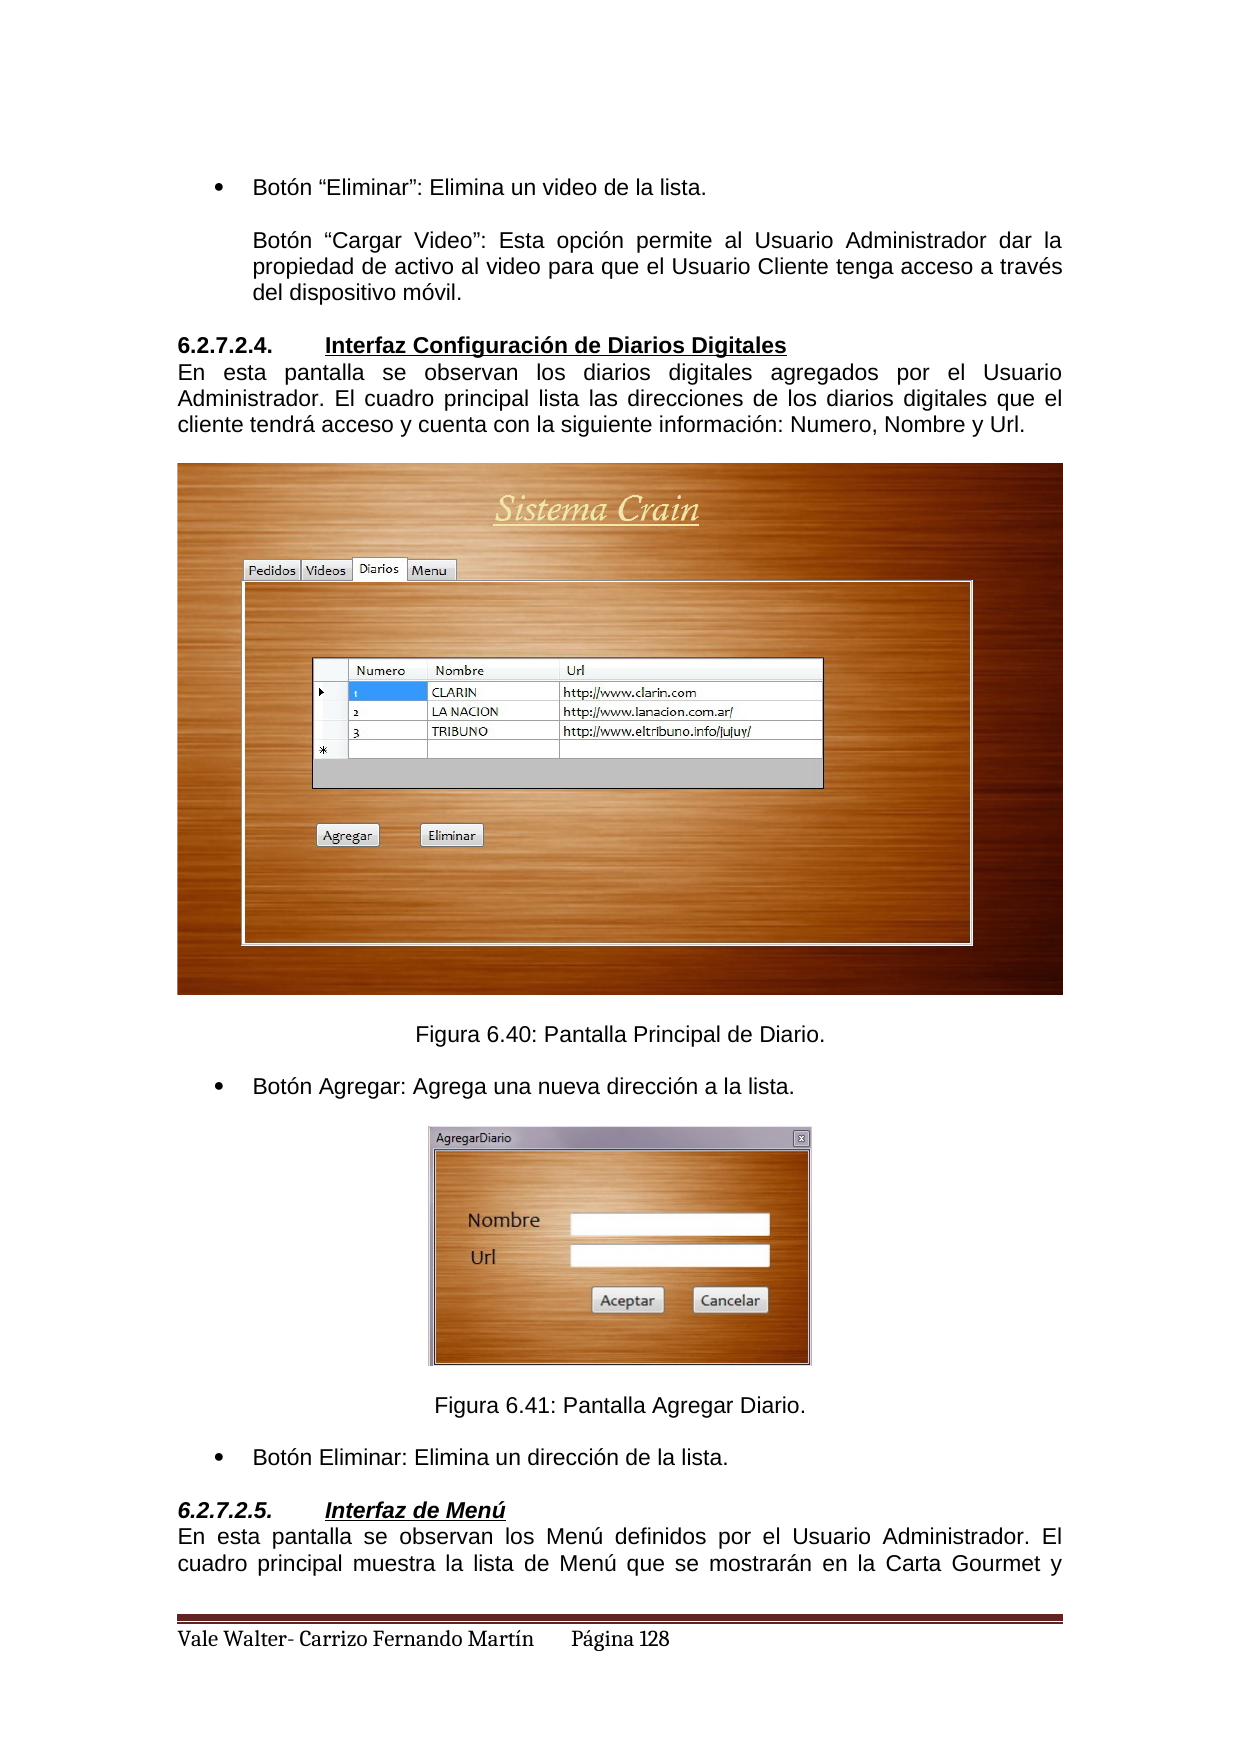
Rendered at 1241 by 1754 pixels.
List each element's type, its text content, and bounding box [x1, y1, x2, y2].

text Figura 6.41: Pantalla Agregar Diario. [177, 1392, 1063, 1418]
picture [428, 1126, 812, 1366]
text Figura 6.40: Pantalla Principal de Diario. [177, 1021, 1063, 1047]
text Botón “Cargar Video”: Esta opción permite al Usuario Administrador dar la propiedad de activo al video para que el Usuario Cliente tenga acceso a través del dispositivo móvil. [252, 227, 1063, 306]
list Botón “Eliminar”: Elimina un video de la lista. [215, 174, 1063, 200]
list Interfaz de Menú [177, 1497, 1063, 1523]
list Botón Eliminar: Elimina un dirección de la lista. [215, 1444, 1063, 1471]
list Botón Agregar: Agrega una nueva dirección a la lista. [215, 1073, 1063, 1100]
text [177, 1523, 1063, 1576]
list Interfaz Configuración de Diarios Digitales [177, 332, 1063, 358]
picture [177, 463, 1063, 995]
text En esta pantalla se observan los diarios digitales agregados por el Usuario Administrador. El cuadro principal lista las direcciones de los diarios digitales que el cliente tendrá acceso y cuenta con la siguiente información: Numero, Nombre y Url. [177, 358, 1063, 437]
